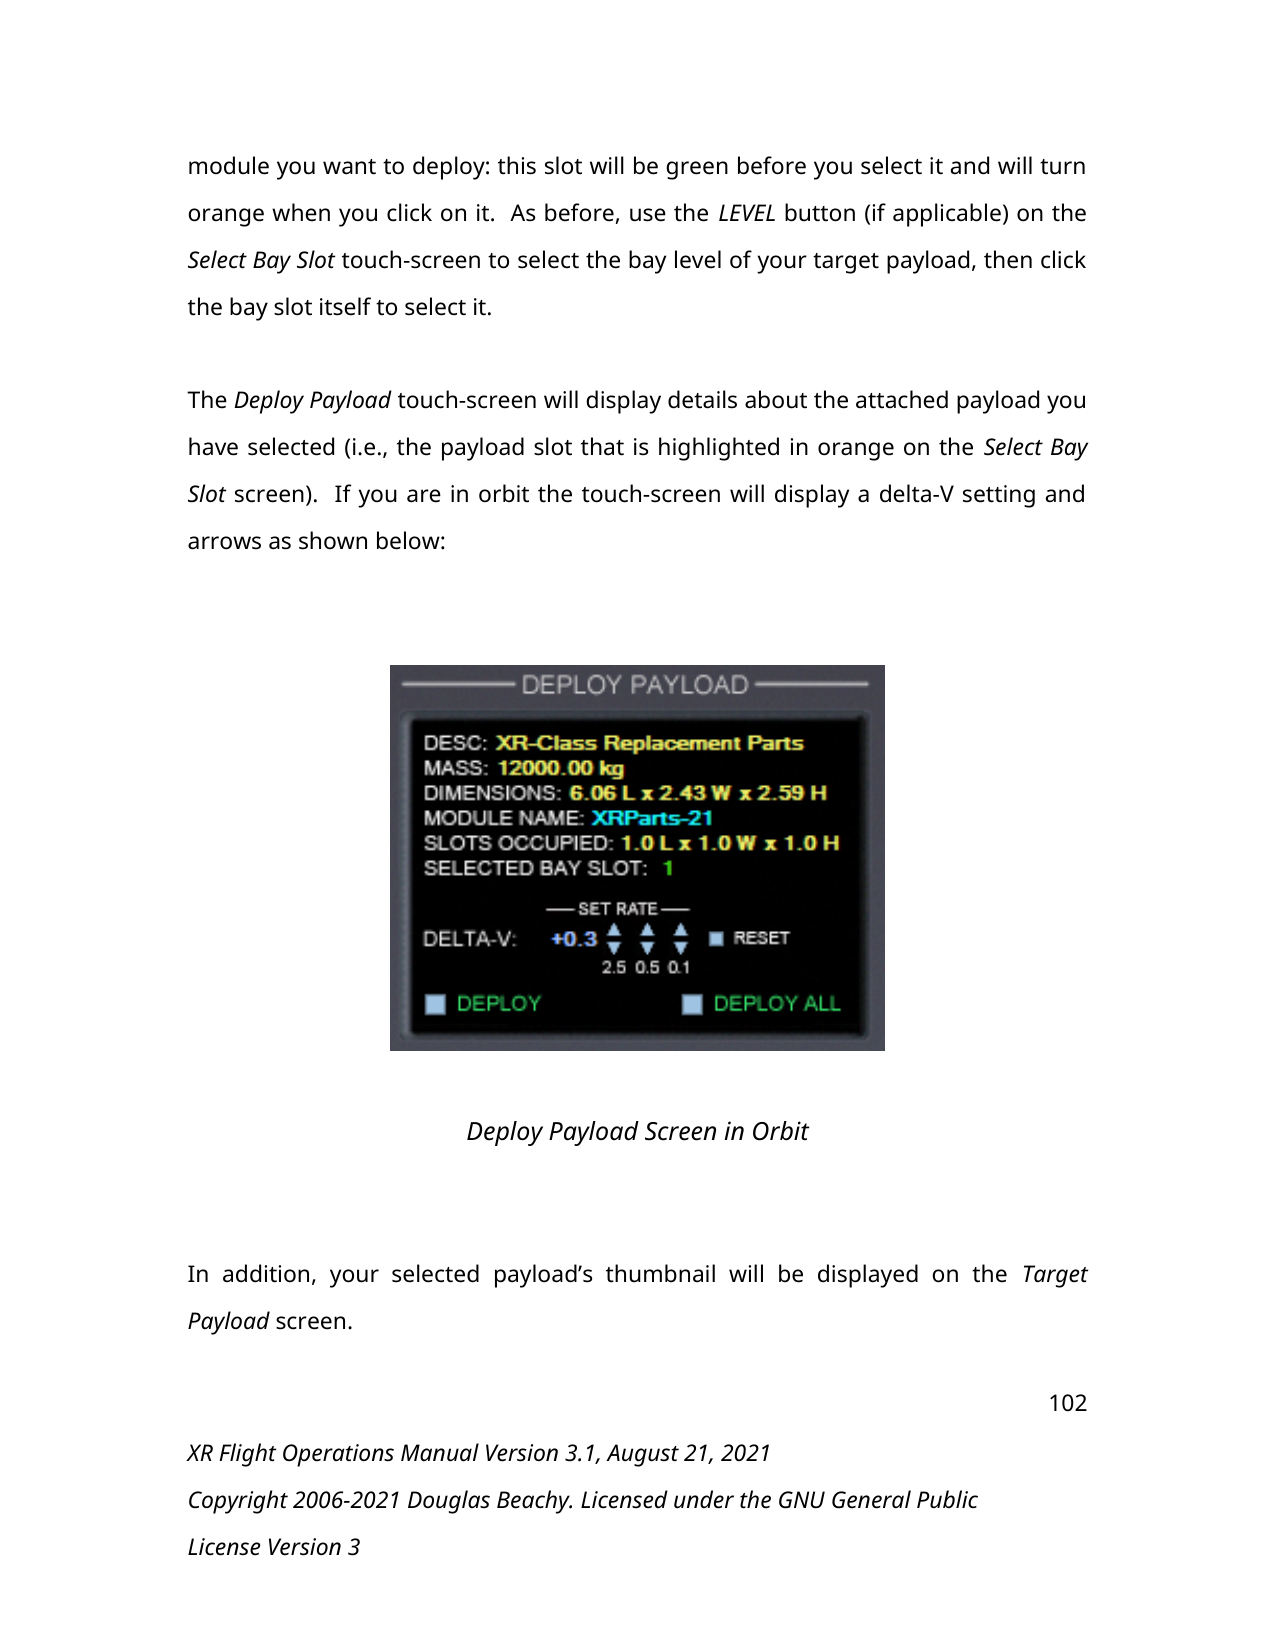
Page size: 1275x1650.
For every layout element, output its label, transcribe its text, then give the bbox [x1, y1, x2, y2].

text The Deploy Payload touch-screen will display details about the attached payload you have selected (i.e., the payload slot that is highlighted in orange on the Select Bay Slot screen). If you are in orbit the touch-screen will display a delta-V setting and arrows as shown below: [187, 384, 1087, 556]
picture [390, 665, 885, 1051]
text In addition, your selected payload’s thumbnail will be displayed on the Target Payload screen. [187, 1258, 1087, 1336]
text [187, 150, 1087, 322]
text Deploy Payload Screen in Orbit [187, 1113, 1087, 1147]
